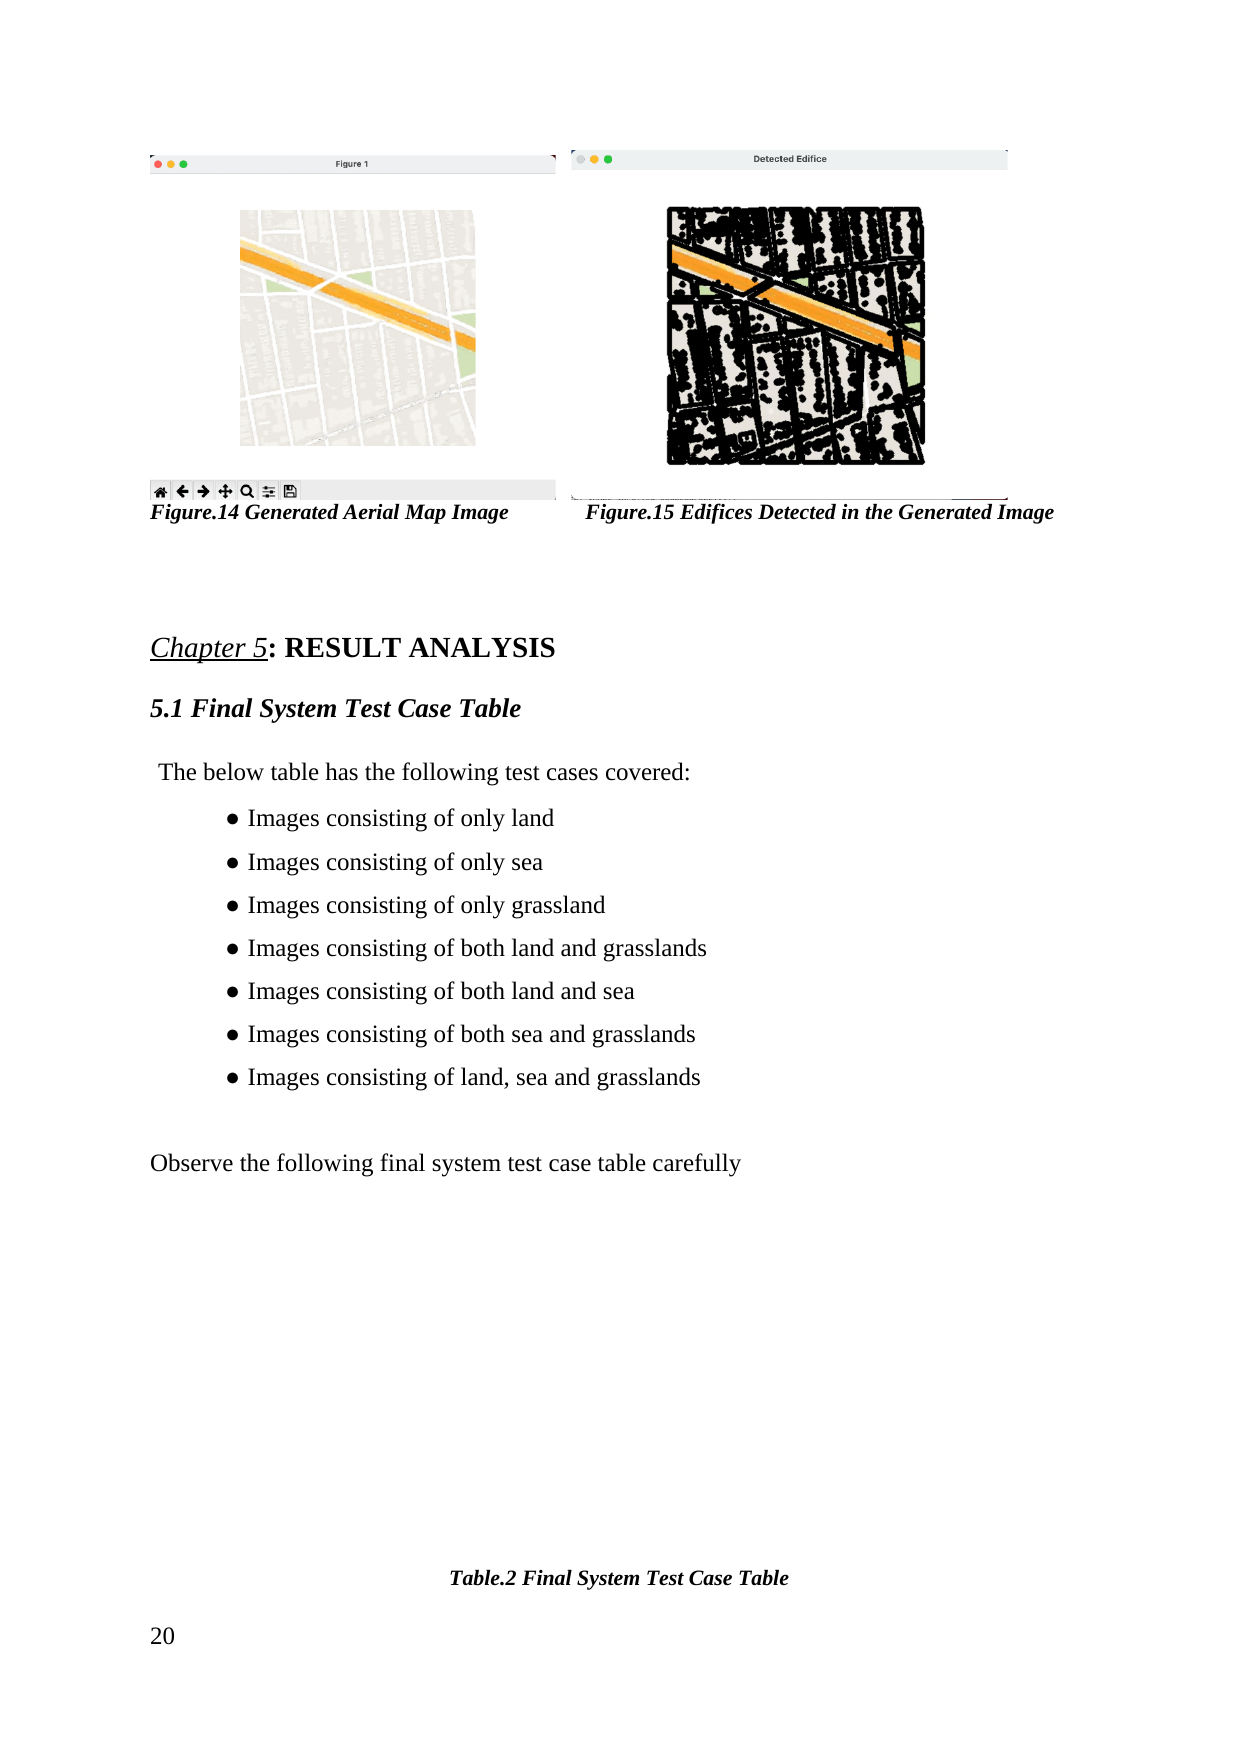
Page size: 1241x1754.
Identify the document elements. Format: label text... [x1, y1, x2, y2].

text Observe the following final system test case table carefully [150, 1148, 1090, 1177]
text Chapter 5: RESULT ANALYSIS [150, 630, 1090, 663]
text Figure.14 Generated Aerial Map Image Figure.15 Edifices Detected in the Generated Image [150, 499, 1090, 524]
picture [150, 155, 556, 500]
text ● Images consisting of only grassland [225, 890, 1090, 918]
text ● Images consisting of both land and grasslands [225, 933, 1090, 962]
text Table.2 Final System Test Case Table [150, 1565, 1090, 1591]
text ● Images consisting of both land and sea [225, 976, 1090, 1005]
picture [571, 150, 1008, 500]
text ● Images consisting of both sea and grasslands [225, 1019, 1090, 1048]
text 5.1 Final System Test Case Table [150, 692, 1090, 723]
text ● Images consisting of land, sea and grasslands [225, 1062, 1090, 1091]
text The below table has the following test cases covered: [150, 757, 1090, 786]
text ● Images consisting of only sea [225, 847, 1090, 875]
text ● Images consisting of only land [225, 803, 1090, 832]
